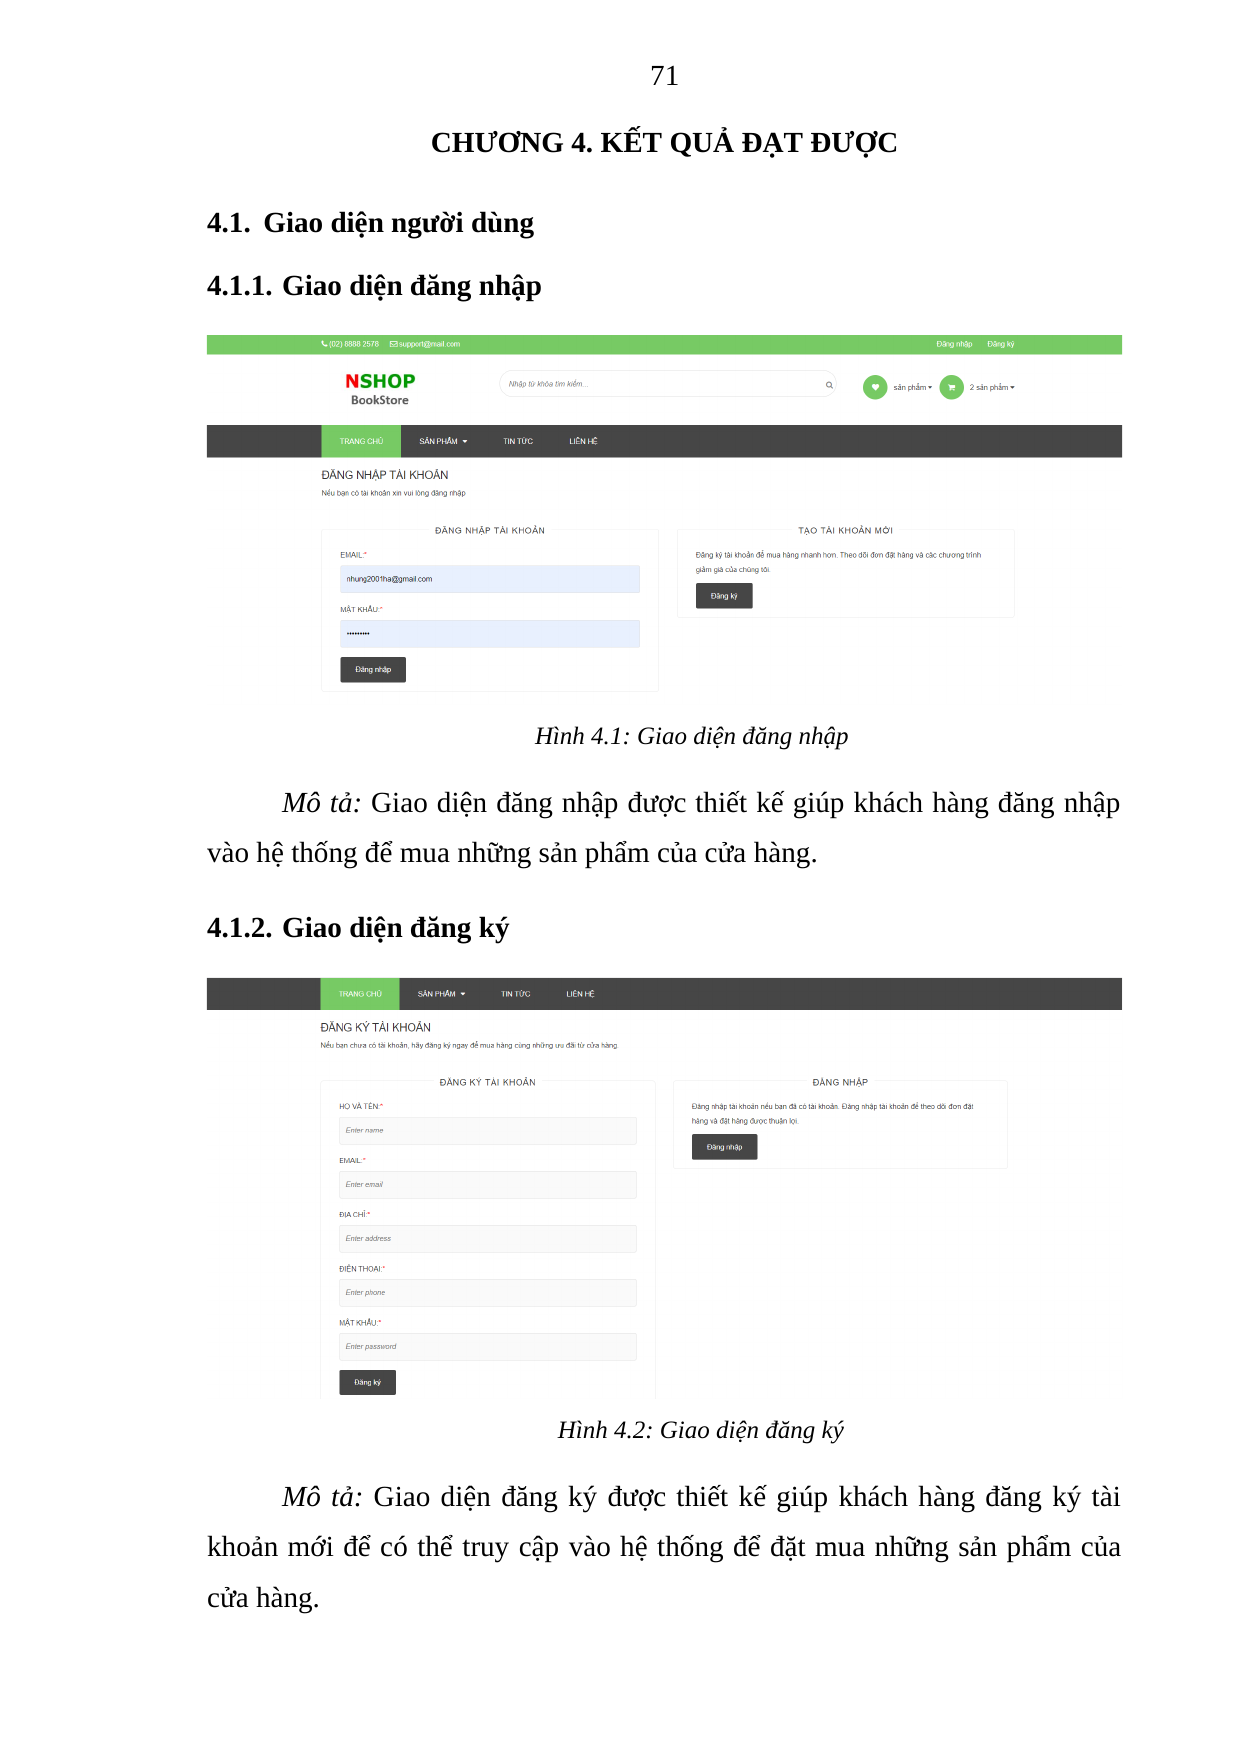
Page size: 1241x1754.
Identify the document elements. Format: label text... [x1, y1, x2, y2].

text Mô tả: Giao diện đăng nhập được thiết kế giúp khách hàng đăng nhập vào hệ thống để mua những sản phẩm của cửa hàng. [207, 785, 1122, 869]
subtitle Giao diện đăng nhập [207, 268, 1122, 301]
text Hình 4.2: Giao diện đăng ký [226, 1415, 1122, 1444]
subtitle Chương 4. Kết quả đạt được [207, 126, 1122, 159]
subtitle Giao diện đăng ký [207, 911, 1122, 944]
subtitle Giao diện người dùng [207, 205, 1122, 239]
text Mô tả: Giao diện đăng ký được thiết kế giúp khách hàng đăng ký tài khoản mới để có thể truy cập vào hệ thống để đặt mua những sản phẩm của cửa hàng. [207, 1479, 1122, 1613]
picture [206, 977, 1123, 1399]
picture [206, 335, 1123, 705]
text Hình 4.1: Giao diện đăng nhập [226, 721, 1122, 750]
